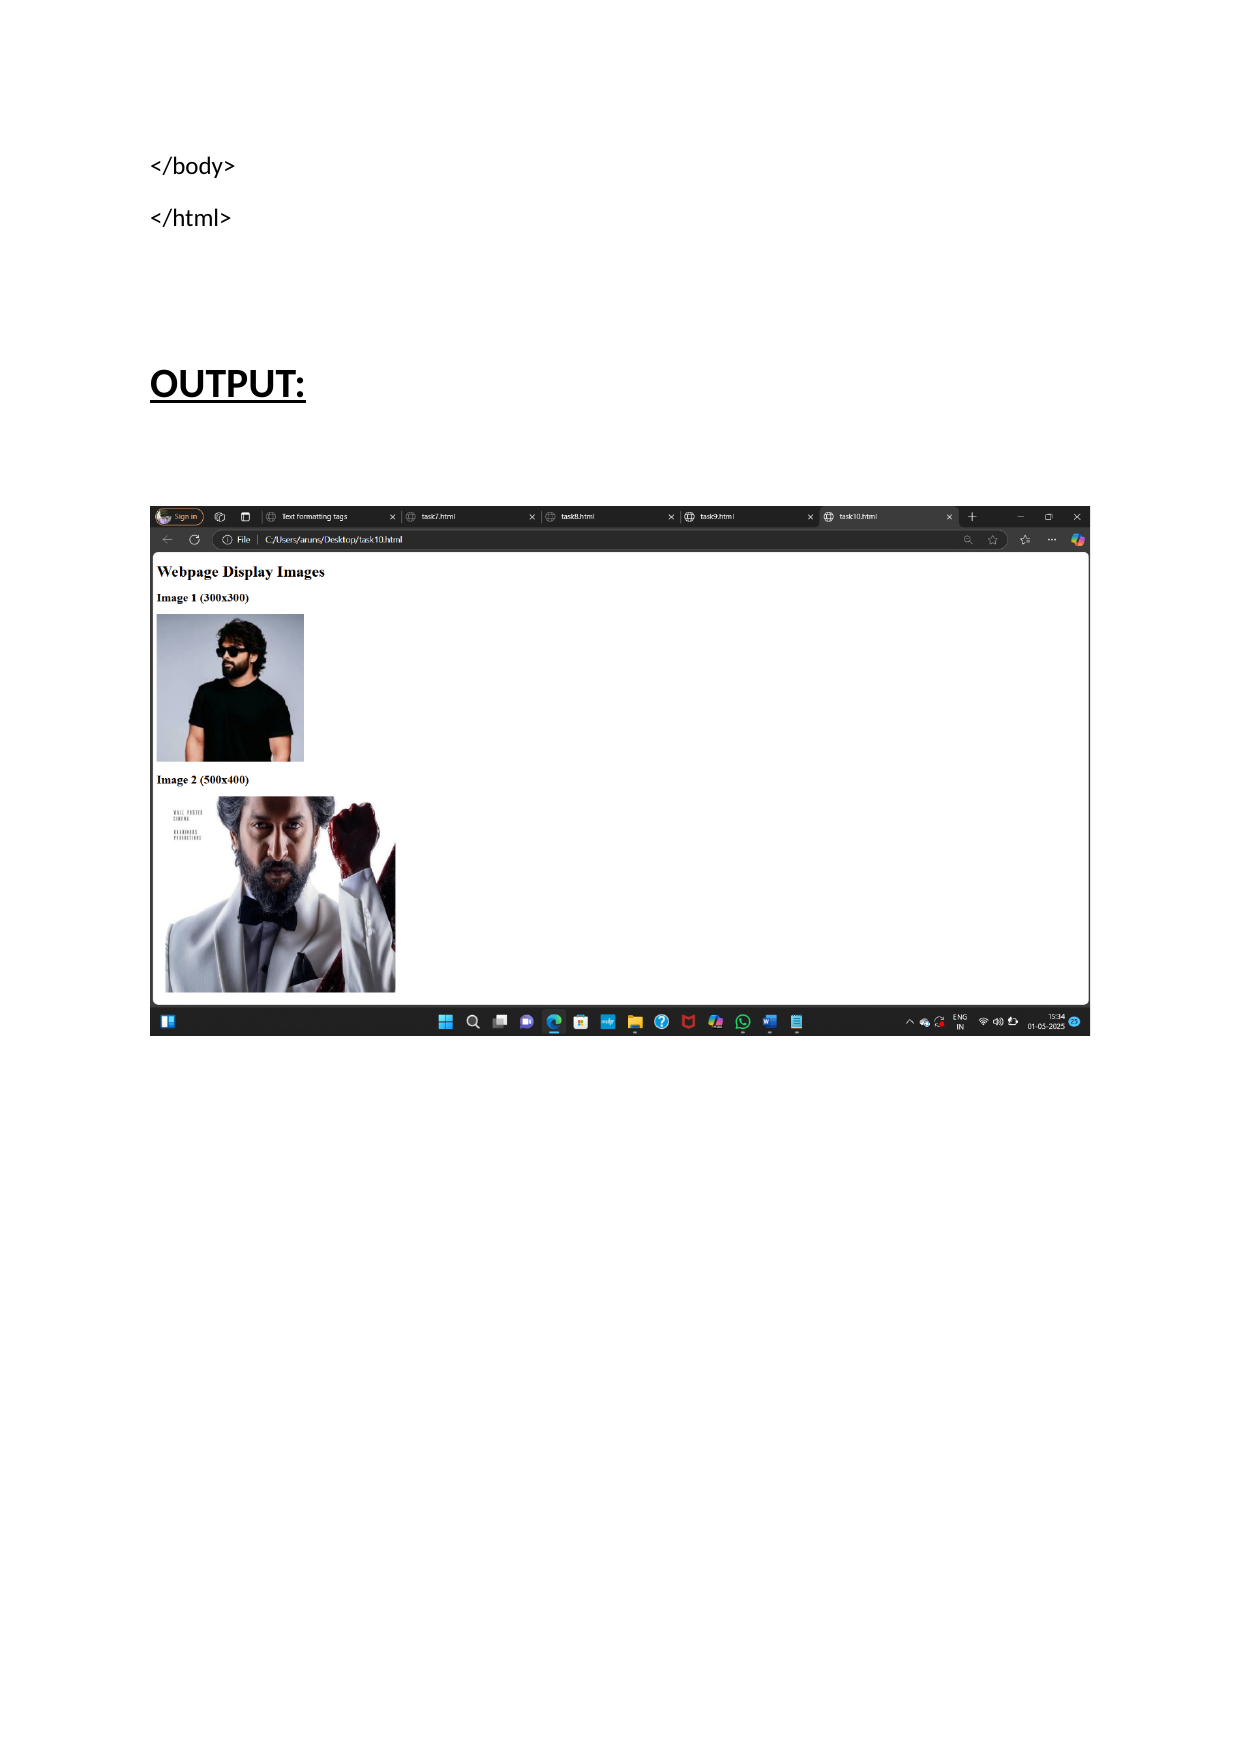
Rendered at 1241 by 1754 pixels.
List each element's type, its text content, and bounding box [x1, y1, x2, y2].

text OUTPUT: [150, 357, 1090, 407]
text </html> [150, 202, 1090, 232]
picture [150, 506, 1091, 1036]
text </body> [150, 150, 1090, 181]
